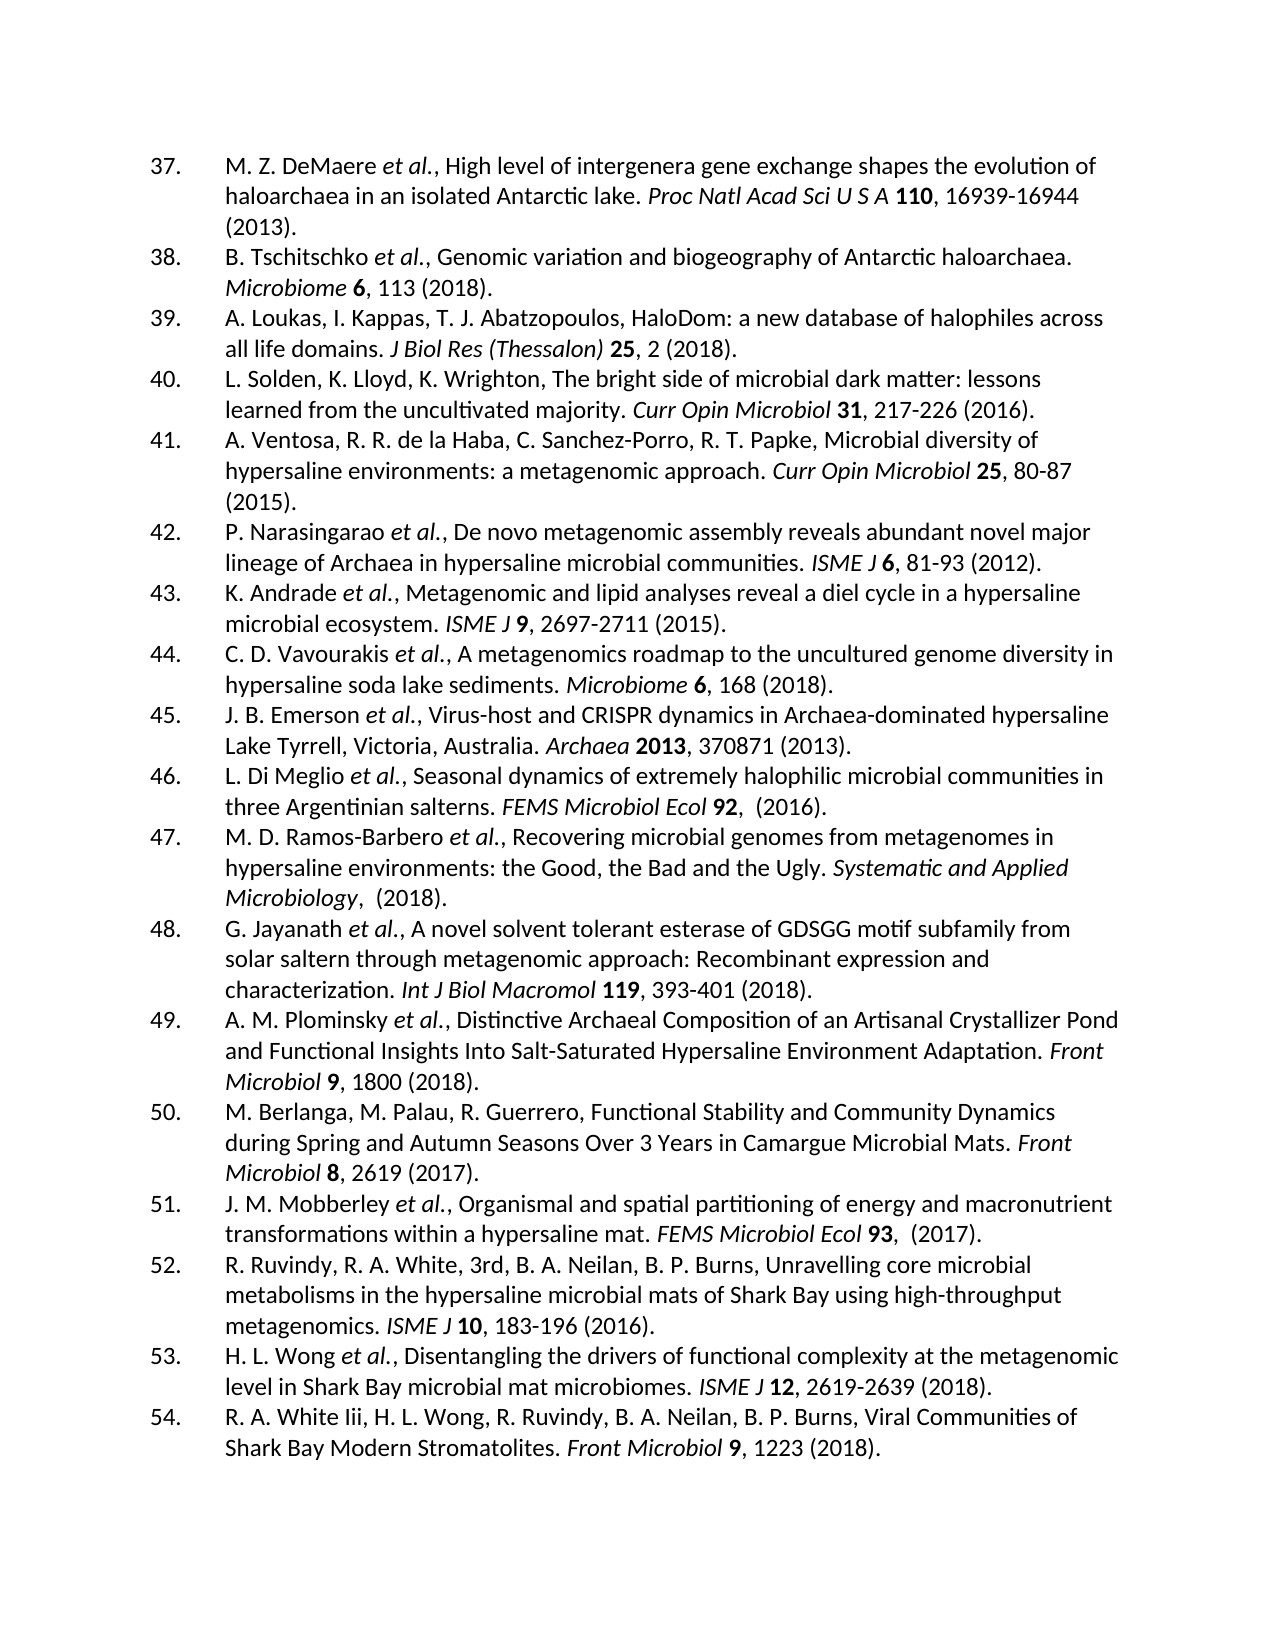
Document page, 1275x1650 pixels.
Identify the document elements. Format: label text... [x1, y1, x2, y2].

text 52. R. Ruvindy, R. A. White, 3rd, B. A. Neilan, B. P. Burns, Unravelling core microbial metabolisms in the hypersaline microbial mats of Shark Bay using high-throughput metagenomics. ISME J 10, 183-196 (2016). [150, 1249, 1125, 1340]
text 40. L. Solden, K. Lloyd, K. Wrighton, The bright side of microbial dark matter: lessons learned from the uncultivated majority. Curr Opin Microbiol 31, 217-226 (2016). [150, 364, 1125, 425]
text 48. G. Jayanath et al., A novel solvent tolerant esterase of GDSGG motif subfamily from solar saltern through metagenomic approach: Recombinant expression and characterization. Int J Biol Macromol 119, 393-401 (2018). [150, 913, 1125, 1004]
text 44. C. D. Vavourakis et al., A metagenomics roadmap to the uncultured genome diversity in hypersaline soda lake sediments. Microbiome 6, 168 (2018). [150, 638, 1125, 699]
text 43. K. Andrade et al., Metagenomic and lipid analyses reveal a diel cycle in a hypersaline microbial ecosystem. ISME J 9, 2697-2711 (2015). [150, 577, 1125, 638]
text 37. M. Z. DeMaere et al., High level of intergenera gene exchange shapes the evolution of haloarchaea in an isolated Antarctic lake. Proc Natl Acad Sci U S A 110, 16939-16944 (2013). [150, 150, 1125, 242]
text 41. A. Ventosa, R. R. de la Haba, C. Sanchez-Porro, R. T. Papke, Microbial diversity of hypersaline environments: a metagenomic approach. Curr Opin Microbiol 25, 80-87 (2015). [150, 425, 1125, 516]
text 45. J. B. Emerson et al., Virus-host and CRISPR dynamics in Archaea-dominated hypersaline Lake Tyrrell, Victoria, Australia. Archaea 2013, 370871 (2013). [150, 699, 1125, 760]
text 53. H. L. Wong et al., Disentangling the drivers of functional complexity at the metagenomic level in Shark Bay microbial mat microbiomes. ISME J 12, 2619-2639 (2018). [150, 1340, 1125, 1401]
text 42. P. Narasingarao et al., De novo metagenomic assembly reveals abundant novel major lineage of Archaea in hypersaline microbial communities. ISME J 6, 81-93 (2012). [150, 516, 1125, 577]
text 54. R. A. White Iii, H. L. Wong, R. Ruvindy, B. A. Neilan, B. P. Burns, Viral Communities of Shark Bay Modern Stromatolites. Front Microbiol 9, 1223 (2018). [150, 1401, 1125, 1462]
text 49. A. M. Plominsky et al., Distinctive Archaeal Composition of an Artisanal Crystallizer Pond and Functional Insights Into Salt-Saturated Hypersaline Environment Adaptation. Front Microbiol 9, 1800 (2018). [150, 1004, 1125, 1096]
text 46. L. Di Meglio et al., Seasonal dynamics of extremely halophilic microbial communities in three Argentinian salterns. FEMS Microbiol Ecol 92, (2016). [150, 760, 1125, 821]
text 50. M. Berlanga, M. Palau, R. Guerrero, Functional Stability and Community Dynamics during Spring and Autumn Seasons Over 3 Years in Camargue Microbial Mats. Front Microbiol 8, 2619 (2017). [150, 1096, 1125, 1188]
text 47. M. D. Ramos-Barbero et al., Recovering microbial genomes from metagenomes in hypersaline environments: the Good, the Bad and the Ugly. Systematic and Applied Microbiology, (2018). [150, 821, 1125, 913]
text 39. A. Loukas, I. Kappas, T. J. Abatzopoulos, HaloDom: a new database of halophiles across all life domains. J Biol Res (Thessalon) 25, 2 (2018). [150, 303, 1125, 364]
text 38. B. Tschitschko et al., Genomic variation and biogeography of Antarctic haloarchaea. Microbiome 6, 113 (2018). [150, 242, 1125, 303]
text 51. J. M. Mobberley et al., Organismal and spatial partitioning of energy and macronutrient transformations within a hypersaline mat. FEMS Microbiol Ecol 93, (2017). [150, 1188, 1125, 1249]
